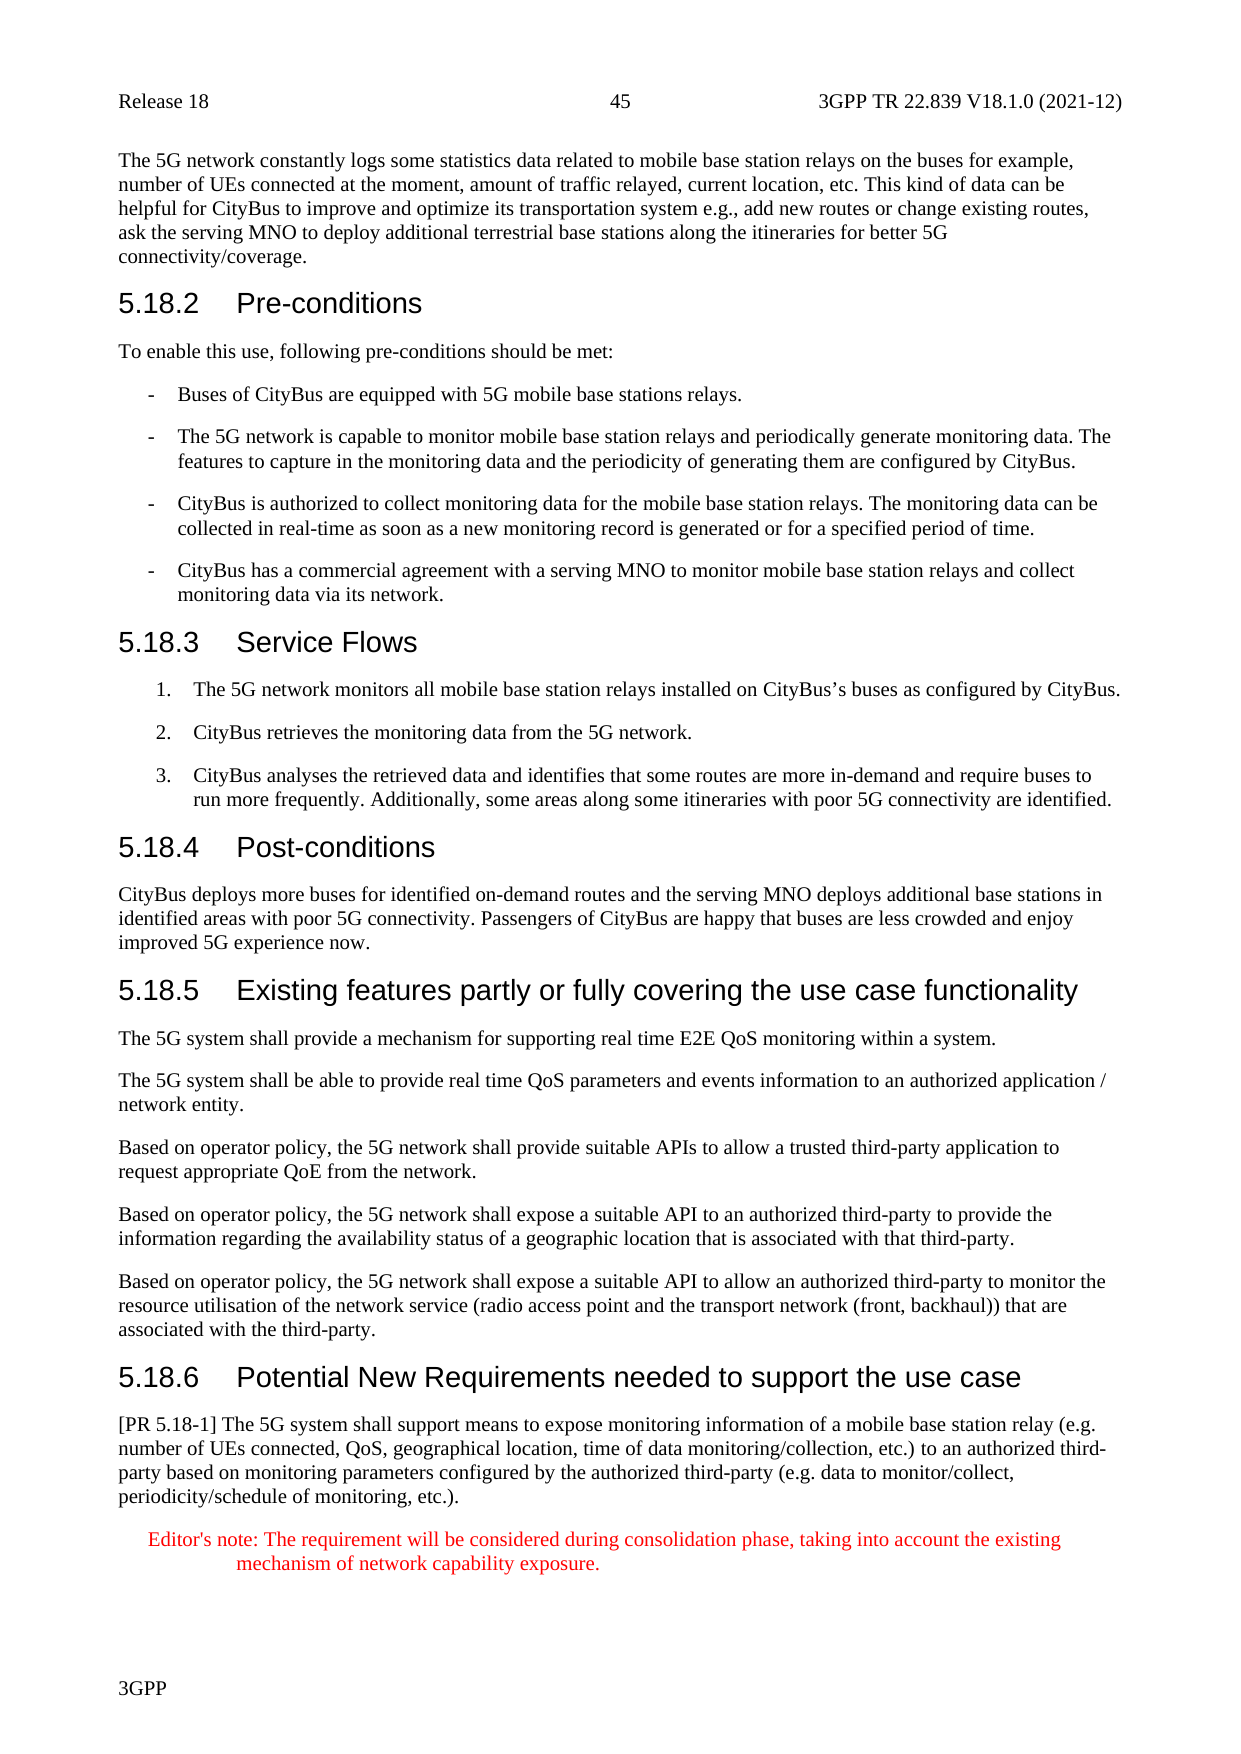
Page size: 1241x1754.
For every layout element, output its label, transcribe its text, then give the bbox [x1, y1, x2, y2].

text - CityBus has a commercial agreement with a serving MNO to monitor mobile base station relays and collect monitoring data via its network. [148, 558, 1122, 606]
list The 5G network monitors all mobile base station relays installed on CityBus’s buses as configured by CityBus. [156, 677, 1122, 701]
text Based on operator policy, the 5G network shall expose a suitable API to an authorized third-party to provide the information regarding the availability status of a geographic location that is associated with that third-party. [118, 1202, 1122, 1250]
text Editor's note: The requirement will be considered during consolidation phase, taking into account the existing mechanism of network capability exposure. [148, 1527, 1122, 1575]
subtitle 5.18.4 Post-conditions [118, 830, 1122, 863]
text - Buses of CityBus are equipped with 5G mobile base stations relays. [148, 382, 1122, 406]
text - CityBus is authorized to collect monitoring data for the mobile base station relays. The monitoring data can be collected in real-time as soon as a new monitoring record is generated or for a specified period of time. [148, 491, 1122, 539]
text Based on operator policy, the 5G network shall provide suitable APIs to allow a trusted third-party application to request appropriate QoE from the network. [118, 1135, 1122, 1183]
text The 5G system shall provide a mechanism for supporting real time E2E QoS monitoring within a system. [118, 1025, 1122, 1049]
subtitle 5.18.3 Service Flows [118, 625, 1122, 659]
subtitle 5.18.2 Pre-conditions [118, 287, 1122, 320]
list CityBus retrieves the monitoring data from the 5G network. [156, 720, 1122, 744]
text CityBus deploys more buses for identified on-demand routes and the serving MNO deploys additional base stations in identified areas with poor 5G connectivity. Passengers of CityBus are happy that buses are less crowded and enjoy improved 5G experience now. [118, 882, 1122, 954]
text [PR 5.18-1] The 5G system shall support means to expose monitoring information of a mobile base station relay (e.g. number of UEs connected, QoS, geographical location, time of data monitoring/collection, etc.) to an authorized third-party based on monitoring parameters configured by the authorized third-party (e.g. data to monitor/collect, periodicity/schedule of monitoring, etc.). [464, 1412, 1122, 1508]
subtitle 5.18.6 Potential New Requirements needed to support the use case [118, 1360, 1122, 1393]
text The 5G system shall be able to provide real time QoS parameters and events information to an authorized application / network entity. [118, 1068, 1122, 1116]
text - The 5G network is capable to monitor mobile base station relays and periodically generate monitoring data. The features to capture in the monitoring data and the periodicity of generating them are configured by CityBus. [148, 424, 1122, 473]
subtitle 5.18.5 Existing features partly or fully covering the use case functionality [118, 973, 1122, 1007]
text Based on operator policy, the 5G network shall expose a suitable API to allow an authorized third-party to monitor the resource utilisation of the network service (radio access point and the transport network (front, backhaul)) that are associated with the third-party. [118, 1269, 1122, 1341]
list CityBus analyses the retrieved data and identifies that some routes are more in-demand and require buses to run more frequently. Additionally, some areas along some itineraries with poor 5G connectivity are identified. [156, 763, 1122, 811]
text To enable this use, following pre-conditions should be met: [118, 339, 1122, 363]
text The 5G network constantly logs some statistics data related to mobile base station relays on the buses for example, number of UEs connected at the moment, amount of traffic relayed, current location, etc. This kind of data can be helpful for CityBus to improve and optimize its transportation system e.g., add new routes or change existing routes, ask the serving MNO to deploy additional terrestrial base stations along the itineraries for better 5G connectivity/coverage. [118, 147, 1122, 268]
